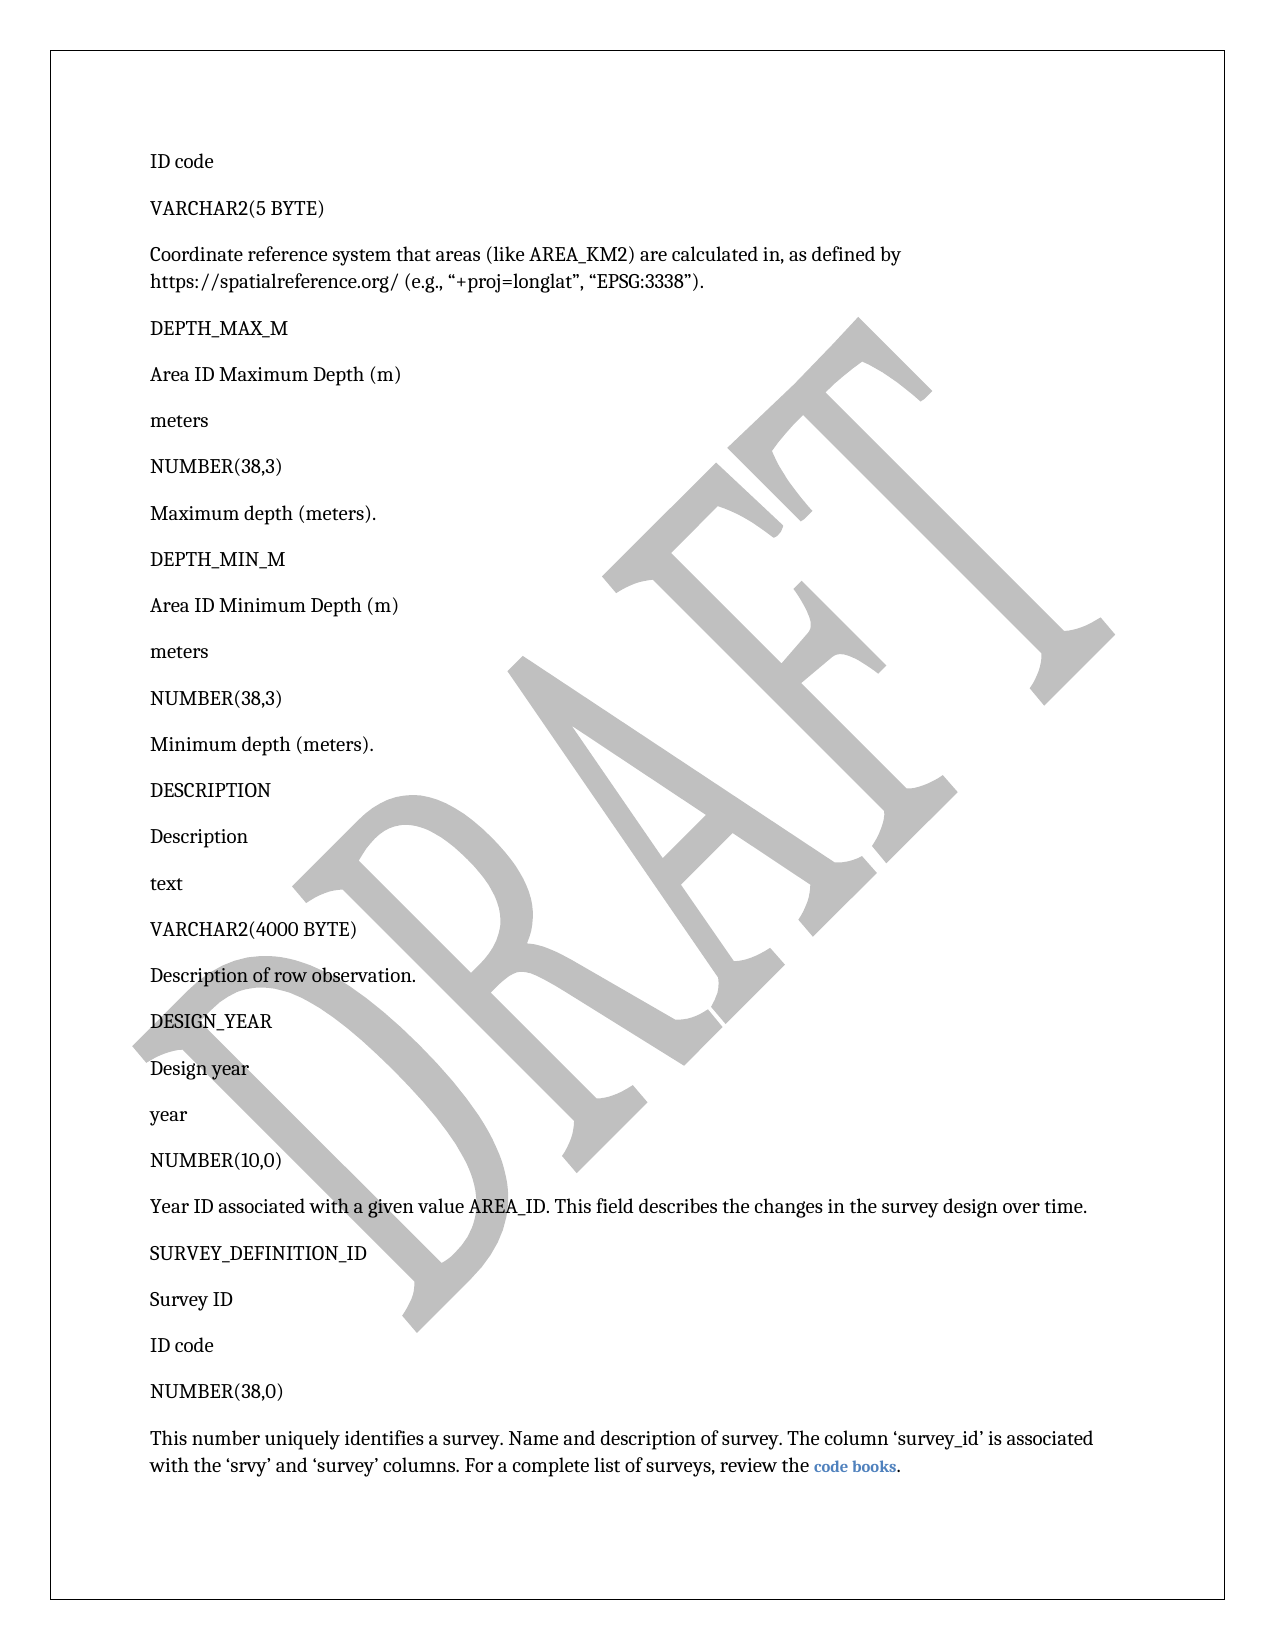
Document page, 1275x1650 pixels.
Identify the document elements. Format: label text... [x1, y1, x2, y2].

text This number uniquely identifies a survey. Name and description of survey. The column ‘survey_id’ is associated with the ‘srvy’ and ‘survey’ columns. For a complete list of surveys, review the code books. [150, 1426, 1125, 1478]
text Minimum depth (meters). [150, 732, 1125, 756]
text NUMBER(38,0) [150, 1380, 1125, 1404]
text text [150, 871, 1125, 895]
text DESCRIPTION [150, 779, 1125, 803]
text Description [150, 825, 1125, 849]
text VARCHAR2(4000 BYTE) [150, 917, 1125, 941]
text DEPTH_MIN_M [150, 547, 1125, 571]
text ID code [150, 1334, 1125, 1358]
text NUMBER(38,3) [150, 686, 1125, 710]
text Coordinate reference system that areas (like AREA_KM2) are calculated in, as defined by https://spatialreference.org/ (e.g., “+proj=longlat”, “EPSG:3338”). [150, 242, 1125, 294]
text ID code [150, 150, 1125, 174]
text Survey ID [150, 1287, 1125, 1311]
text meters [150, 640, 1125, 664]
text Description of row observation. [150, 964, 1125, 988]
text Area ID Minimum Depth (m) [150, 594, 1125, 618]
text NUMBER(38,3) [150, 455, 1125, 479]
text VARCHAR2(5 BYTE) [150, 196, 1125, 220]
text year [150, 1102, 1125, 1126]
text DEPTH_MAX_M [150, 316, 1125, 340]
text NUMBER(10,0) [150, 1149, 1125, 1173]
text DESIGN_YEAR [150, 1010, 1125, 1034]
text Design year [150, 1056, 1125, 1080]
text meters [150, 409, 1125, 433]
text Maximum depth (meters). [150, 501, 1125, 525]
text Year ID associated with a given value AREA_ID. This field describes the changes in the survey design over time. [150, 1195, 1125, 1219]
text SURVEY_DEFINITION_ID [150, 1241, 1125, 1265]
text Area ID Maximum Depth (m) [150, 362, 1125, 386]
